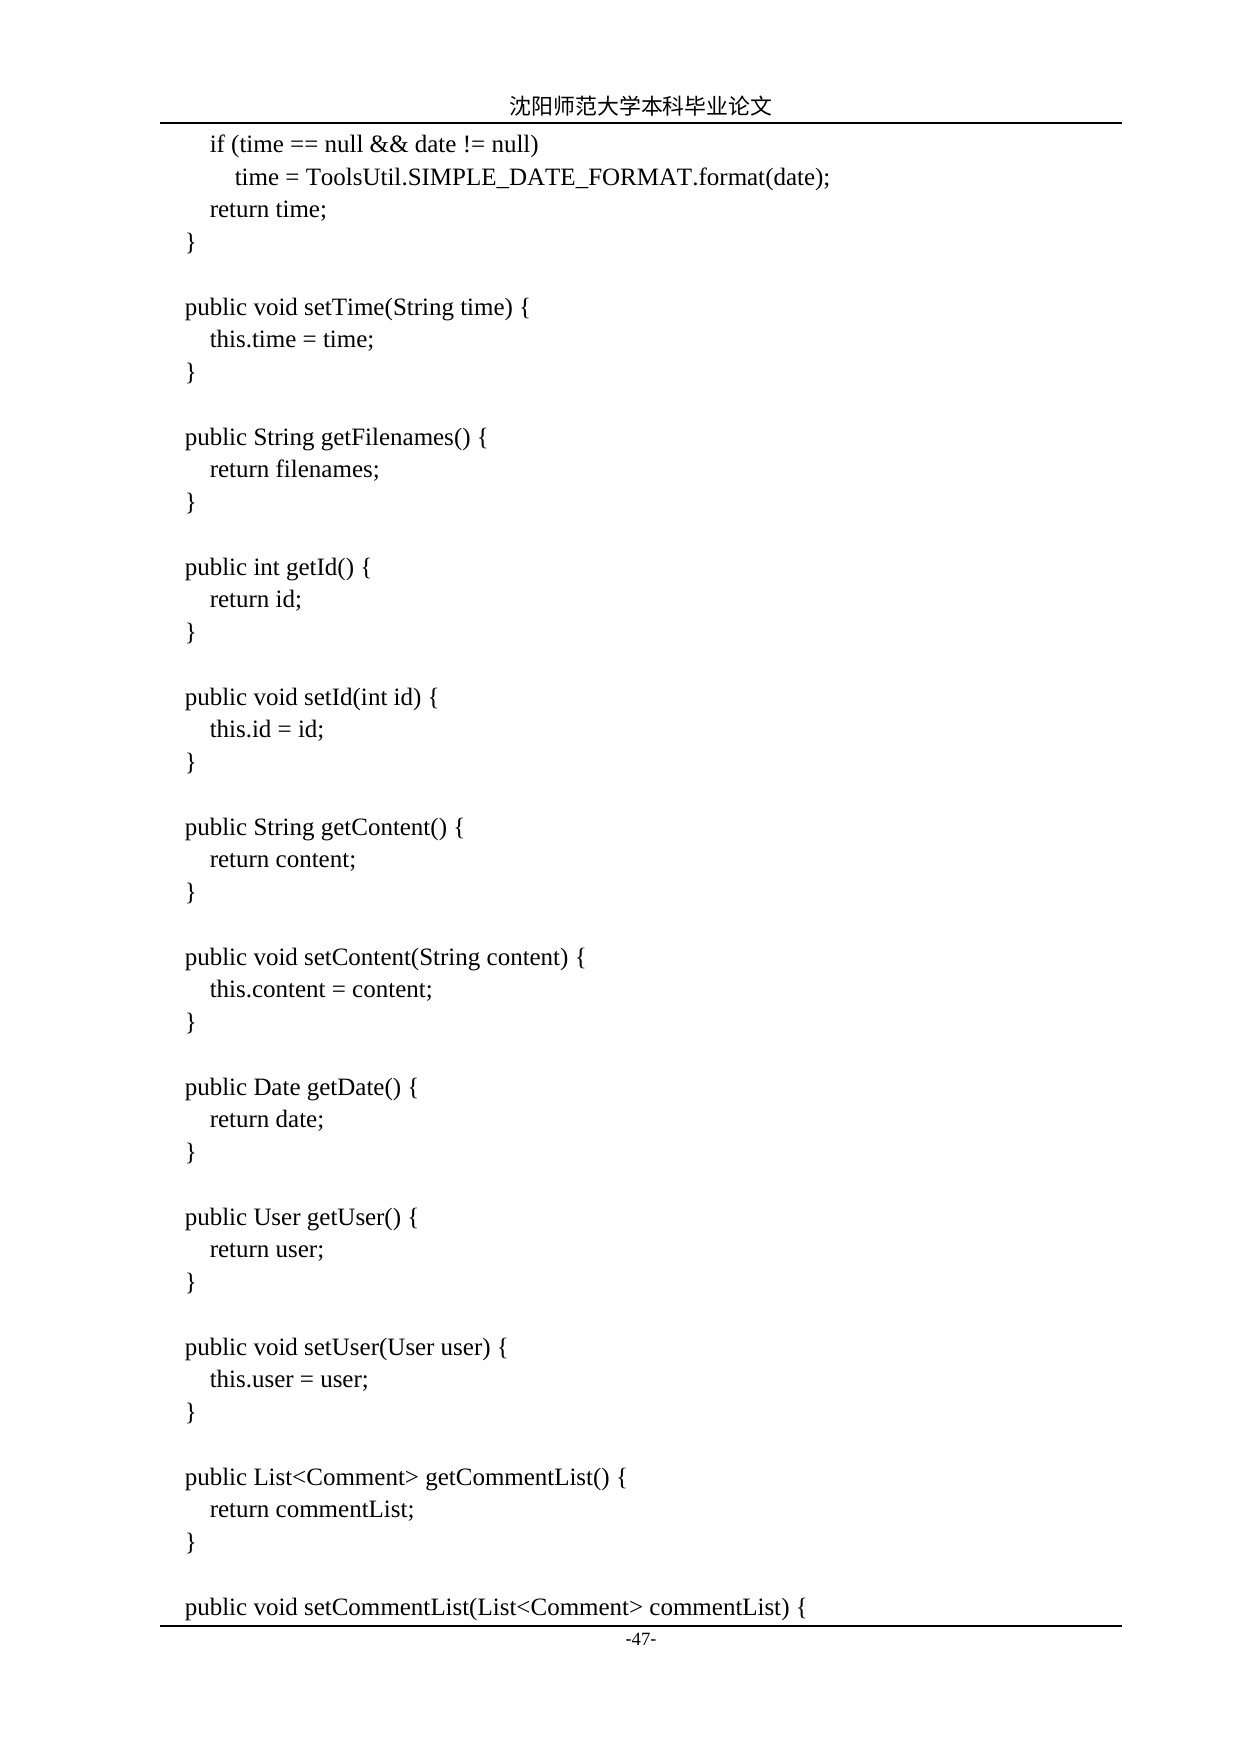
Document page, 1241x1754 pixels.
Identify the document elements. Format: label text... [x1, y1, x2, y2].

text return user; [159, 1232, 1122, 1265]
text public List<Comment> getCommentList() { [159, 1460, 1122, 1492]
text public void setContent(String content) { [159, 940, 1122, 972]
text return commentList; [159, 1492, 1122, 1525]
text public void setTime(String time) { [159, 290, 1122, 322]
text } [159, 1005, 1122, 1037]
text this.id = id; [159, 712, 1122, 745]
text } [159, 355, 1122, 387]
text } [159, 615, 1122, 647]
text } [159, 875, 1122, 907]
text } [159, 745, 1122, 777]
text public User getUser() { [159, 1200, 1122, 1232]
text public Date getDate() { [159, 1070, 1122, 1102]
text } [159, 1135, 1122, 1167]
text } [159, 1395, 1122, 1427]
text time = ToolsUtil.SIMPLE_DATE_FORMAT.format(date); [159, 160, 1122, 192]
text } [159, 1265, 1122, 1297]
text return id; [159, 582, 1122, 615]
text if (time == null && date != null) [159, 127, 1122, 160]
text public void setUser(User user) { [159, 1330, 1122, 1362]
text public int getId() { [159, 550, 1122, 582]
text return date; [159, 1102, 1122, 1135]
text return time; [159, 192, 1122, 225]
text } [159, 485, 1122, 517]
text public String getFilenames() { [159, 420, 1122, 452]
text public void setId(int id) { [159, 680, 1122, 712]
text this.time = time; [159, 322, 1122, 355]
text } [159, 225, 1122, 257]
text return content; [159, 842, 1122, 875]
text return filenames; [159, 452, 1122, 485]
text } [159, 1525, 1122, 1557]
text public String getContent() { [159, 810, 1122, 842]
text public void setCommentList(List<Comment> commentList) { [159, 1590, 1122, 1622]
text this.user = user; [159, 1362, 1122, 1395]
text this.content = content; [159, 972, 1122, 1005]
